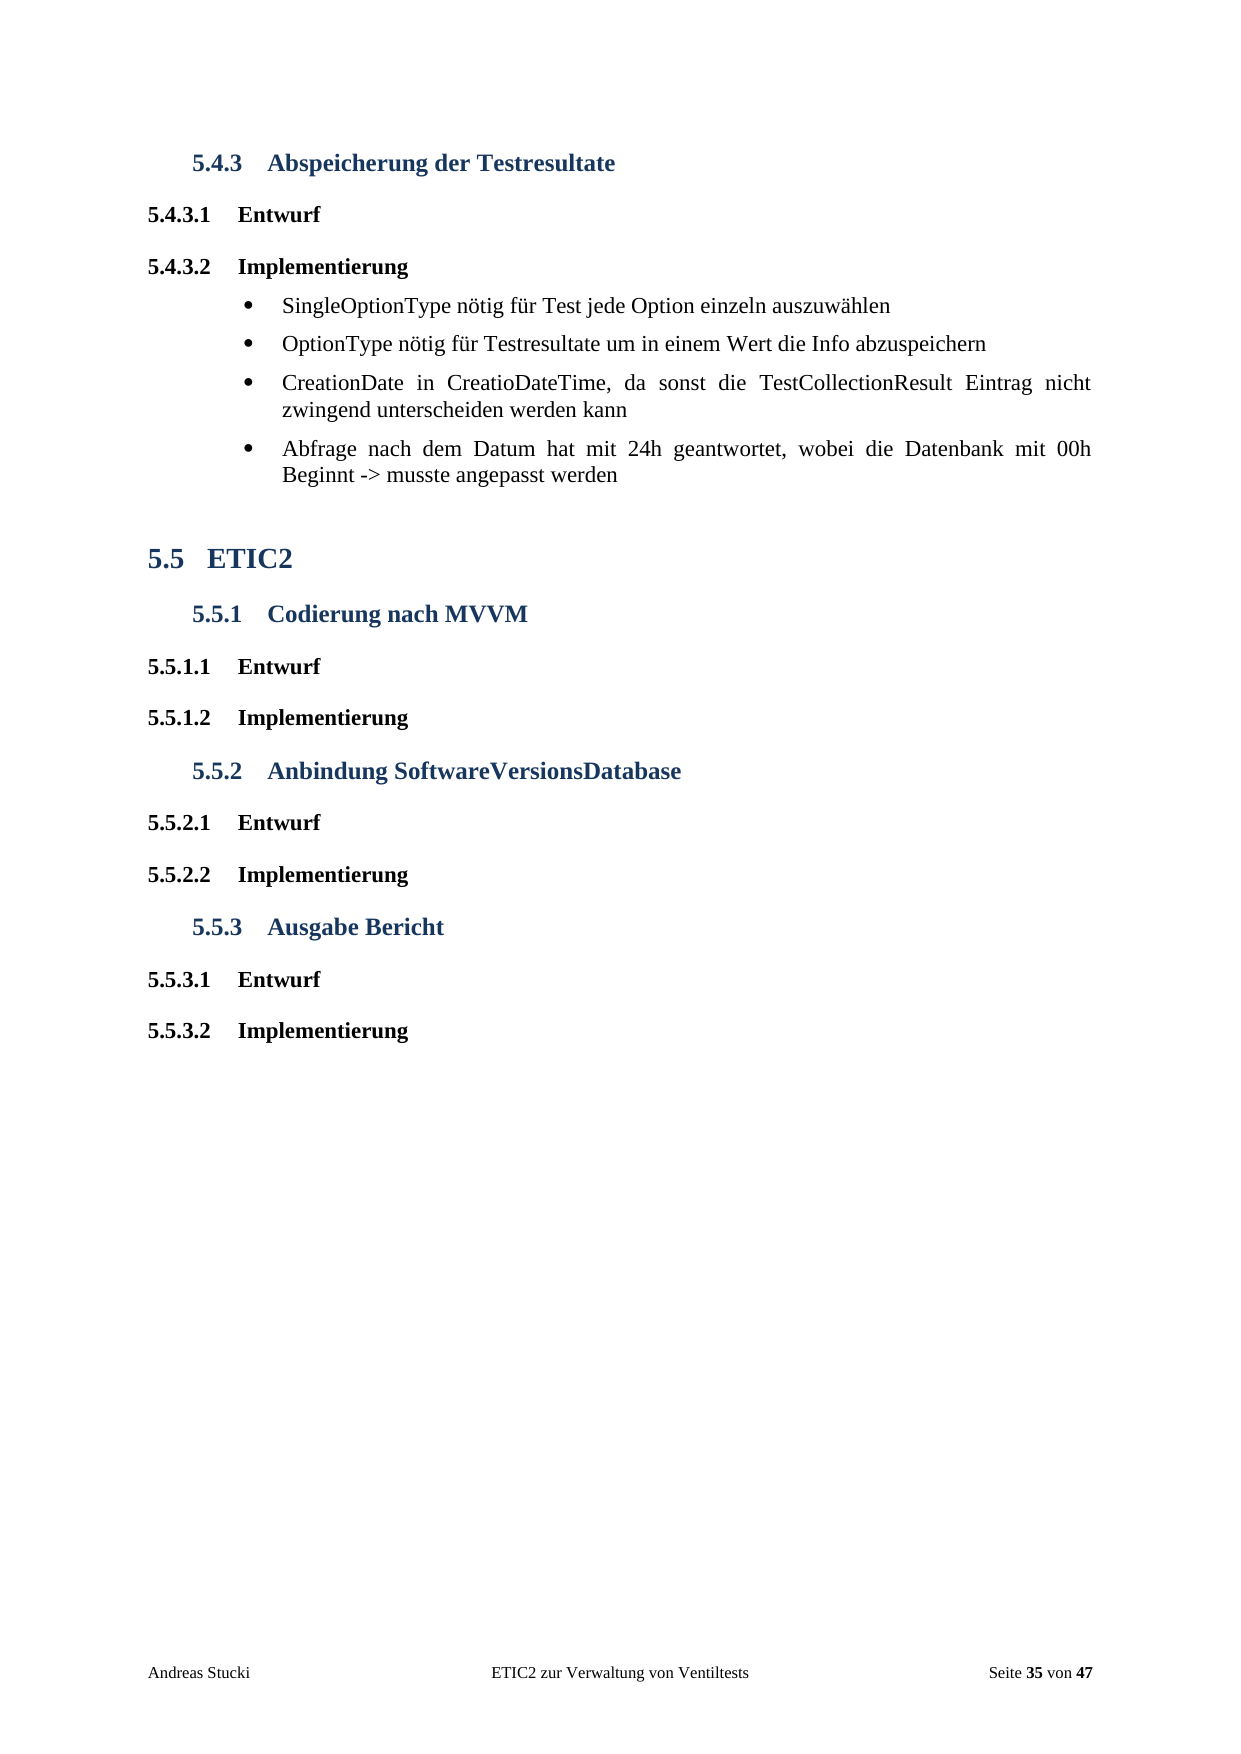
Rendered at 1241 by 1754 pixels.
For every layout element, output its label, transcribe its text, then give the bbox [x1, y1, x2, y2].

subtitle Entwurf [148, 966, 1092, 992]
subtitle ETIC2 [148, 541, 1092, 574]
subtitle Implementierung [148, 704, 1092, 731]
subtitle Abspeicherung der Testresultate [192, 148, 1092, 176]
list OptionType nötig für Testresultate um in einem Wert die Info abzuspeichern [244, 331, 1092, 357]
subtitle Entwurf [148, 653, 1092, 679]
subtitle Codierung nach MVVM [192, 599, 1092, 628]
subtitle Entwurf [148, 201, 1092, 228]
subtitle Implementierung [148, 861, 1092, 887]
subtitle Implementierung [148, 253, 1092, 279]
subtitle Implementierung [148, 1017, 1092, 1044]
list CreationDate in CreatioDateTime, da sonst die TestCollectionResult Eintrag nicht zwingend unterscheiden werden kann [244, 369, 1092, 422]
list SingleOptionType nötig für Test jede Option einzeln auszuwählen [244, 292, 1092, 318]
list Abfrage nach dem Datum hat mit 24h geantwortet, wobei die Datenbank mit 00h Beginnt -> musste angepasst werden [244, 434, 1092, 487]
subtitle Anbindung SoftwareVersionsDatabase [192, 756, 1092, 784]
subtitle Entwurf [148, 809, 1092, 836]
subtitle Ausgabe Bericht [192, 912, 1092, 941]
